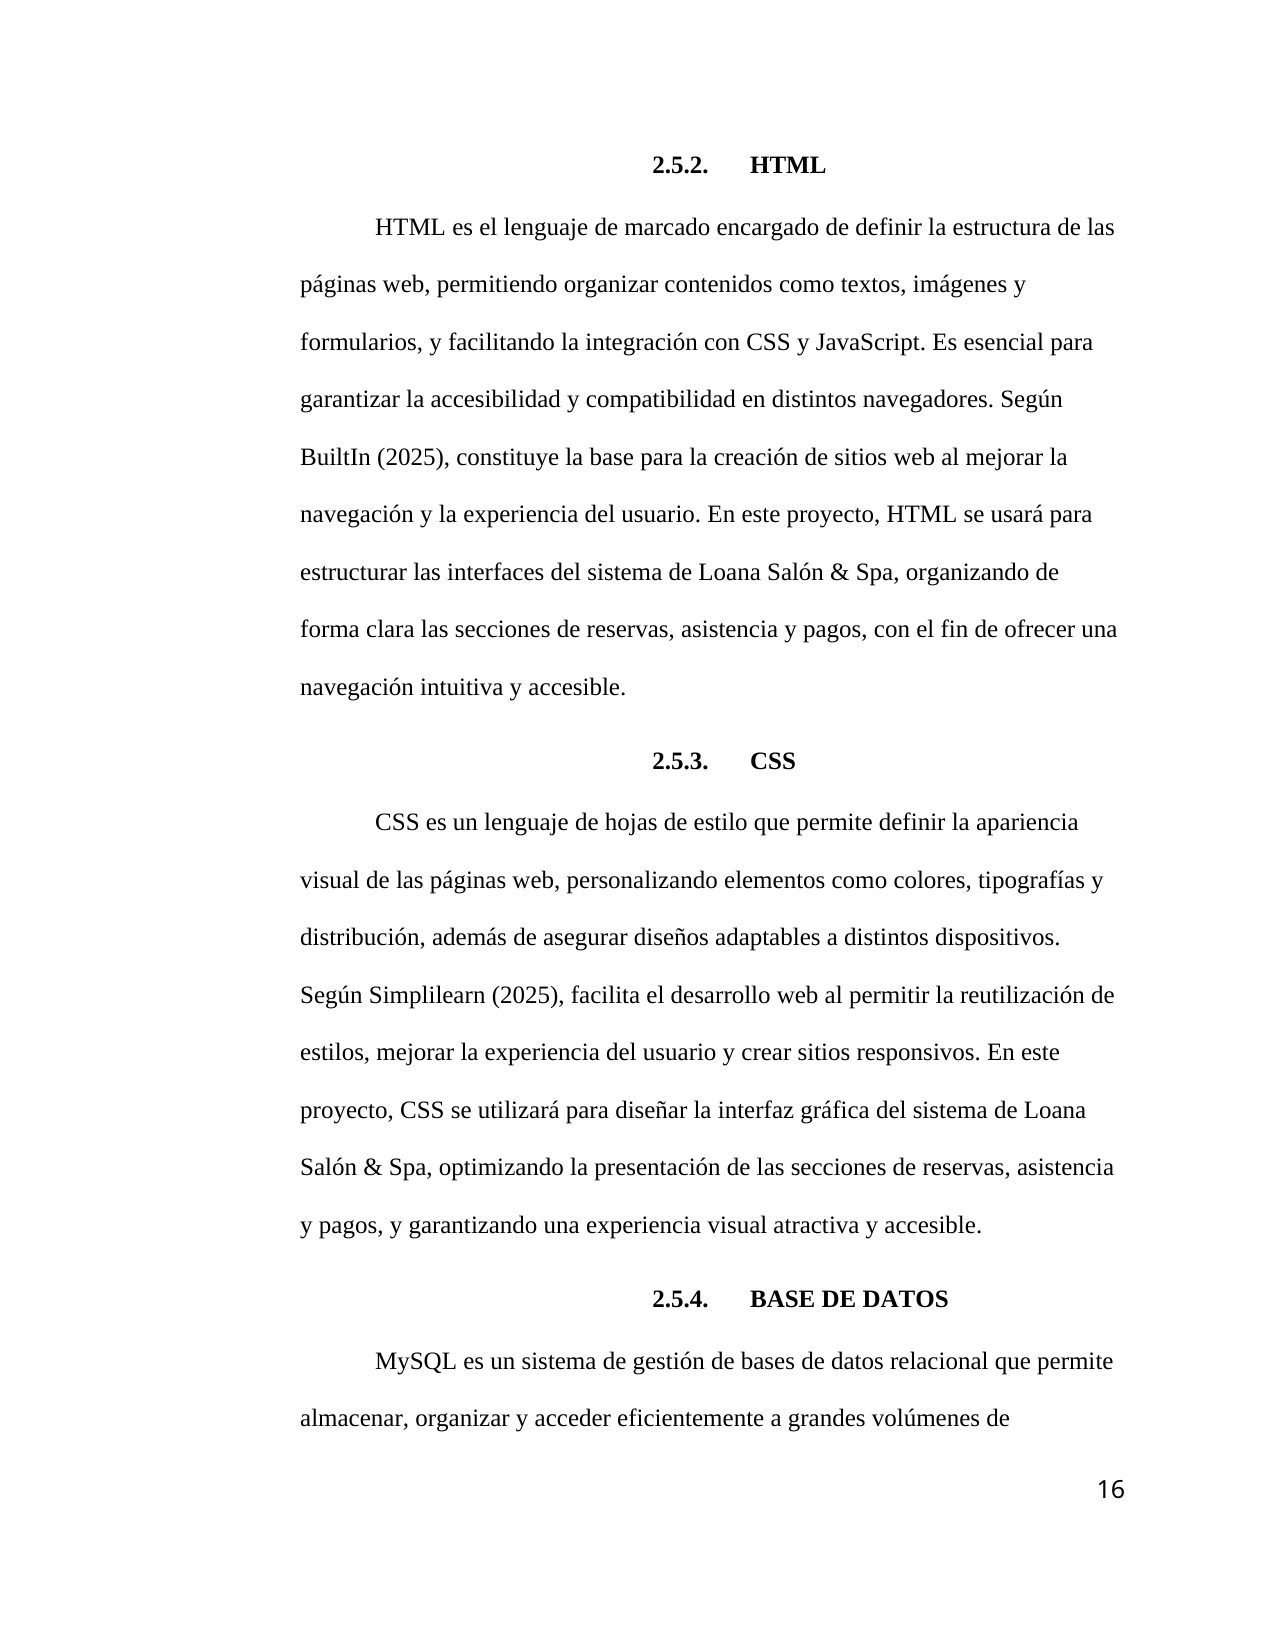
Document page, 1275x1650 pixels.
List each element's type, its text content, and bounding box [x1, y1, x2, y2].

text HTML es el lenguaje de marcado encargado de definir la estructura de las páginas web, permitiendo organizar contenidos como textos, imágenes y formularios, y facilitando la integración con CSS y JavaScript. Es esencial para garantizar la accesibilidad y compatibilidad en distintos navegadores. Según BuiltIn (2025), constituye la base para la creación de sitios web al mejorar la navegación y la experiencia del usuario. En este proyecto, HTML se usará para estructurar las interfaces del sistema de Loana Salón & Spa, organizando de forma clara las secciones de reservas, asistencia y pagos, con el fin de ofrecer una navegación intuitiva y accesible. [300, 212, 1125, 700]
subtitle CSS [652, 746, 1125, 774]
subtitle HTML [652, 150, 1125, 179]
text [300, 1346, 1125, 1432]
subtitle BASE DE DATOS [652, 1284, 1125, 1313]
text CSS es un lenguaje de hojas de estilo que permite definir la apariencia visual de las páginas web, personalizando elementos como colores, tipografías y distribución, además de asegurar diseños adaptables a distintos dispositivos. Según Simplilearn (2025), facilita el desarrollo web al permitir la reutilización de estilos, mejorar la experiencia del usuario y crear sitios responsivos. En este proyecto, CSS se utilizará para diseñar la interfaz gráfica del sistema de Loana Salón & Spa, optimizando la presentación de las secciones de reservas, asistencia y pagos, y garantizando una experiencia visual atractiva y accesible. [300, 807, 1125, 1239]
